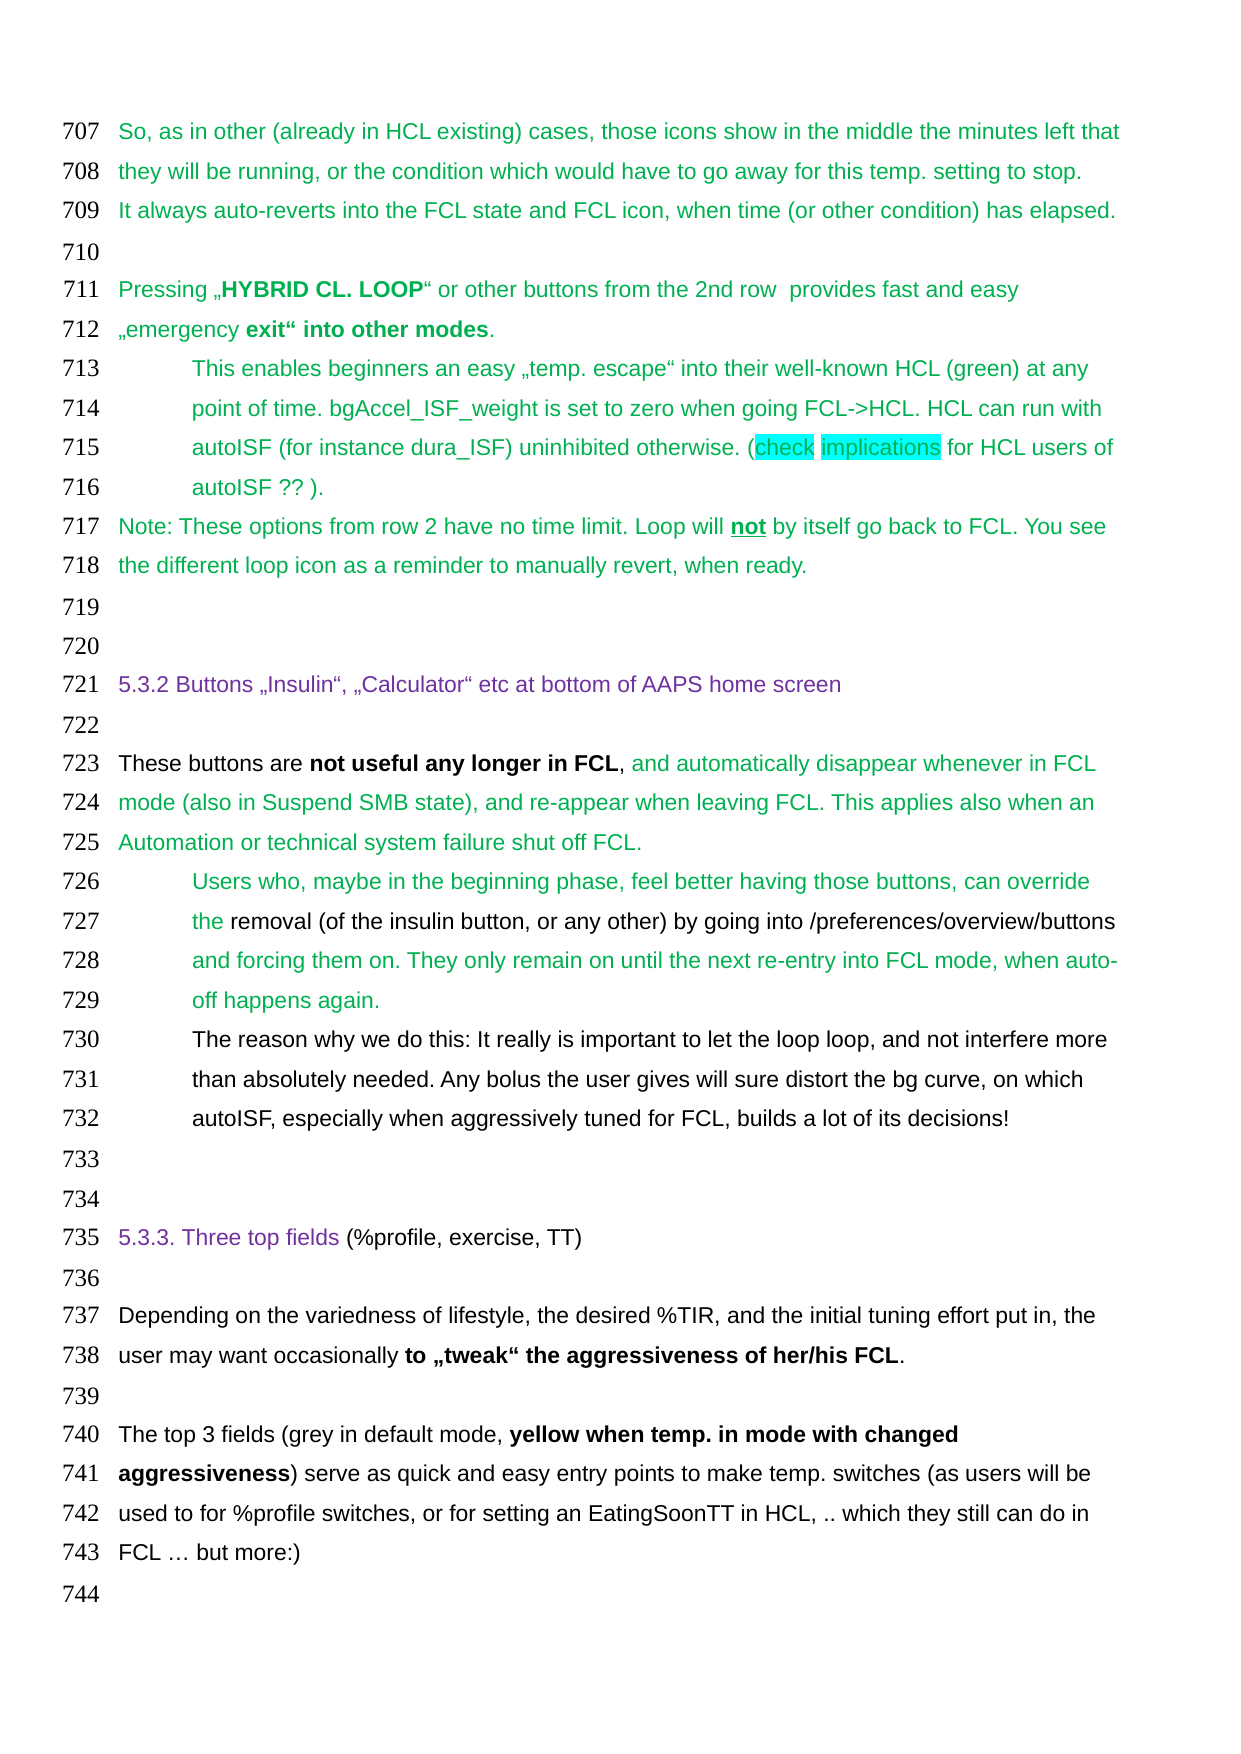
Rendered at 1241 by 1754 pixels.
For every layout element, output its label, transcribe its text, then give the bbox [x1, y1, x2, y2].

text 5.3.3. Three top fields (%profile, exercise, TT) [118, 1223, 1122, 1250]
text It always auto-reverts into the FCL state and FCL icon, when time (or other condition) has elapsed. [118, 197, 1122, 223]
text Depending on the variedness of lifestyle, the desired %TIR, and the initial tuning effort put in, the user may want occasionally to „tweak“ the aggressiveness of her/his FCL. [118, 1302, 1122, 1368]
text These buttons are not useful any longer in FCL, and automatically disappear whenever in FCL mode (also in Suspend SMB state), and re-appear when leaving FCL. This applies also when an Automation or technical system failure shut off FCL. [118, 750, 1122, 855]
text The top 3 fields (grey in default mode, yellow when temp. in mode with changed aggressiveness) serve as quick and easy entry points to make temp. switches (as users will be used to for %profile switches, or for setting an EatingSoonTT in HCL, .. which they still can do in FCL … but more:) [118, 1421, 1122, 1566]
text Note: These options from row 2 have no time limit. Loop will not by itself go back to FCL. You see the different loop icon as a reminder to manually revert, when ready. [118, 513, 1122, 579]
text The reason why we do this: It really is important to let the loop loop, and not interfere more than absolutely needed. Any bolus the user gives will sure distort the bg curve, on which autoISF, especially when aggressively tuned for FCL, builds a lot of its decisions! [192, 1026, 1122, 1131]
text So, as in other (already in HCL existing) cases, those icons show in the middle the minutes left that they will be running, or the condition which would have to go away for this temp. setting to stop. [118, 118, 1122, 184]
text This enables beginners an easy „temp. escape“ into their well-known HCL (green) at any point of time. bgAccel_ISF_weight is set to zero when going FCL->HCL. HCL can run with autoISF (for instance dura_ISF) uninhibited otherwise. (check implications for HCL users of autoISF ?? ). [192, 355, 1122, 500]
text 5.3.2 Buttons „Insulin“, „Calculator“ etc at bottom of AAPS home screen [118, 671, 1122, 697]
text Pressing „HYBRID CL. LOOP“ or other buttons from the 2nd row provides fast and easy „emergency exit“ into other modes. [118, 276, 1122, 342]
text Users who, maybe in the beginning phase, feel better having those buttons, can override the removal (of the insulin button, or any other) by going into /preferences/overview/buttons and forcing them on. They only remain on until the next re-entry into FCL mode, when auto-off happens again. [192, 868, 1122, 1013]
